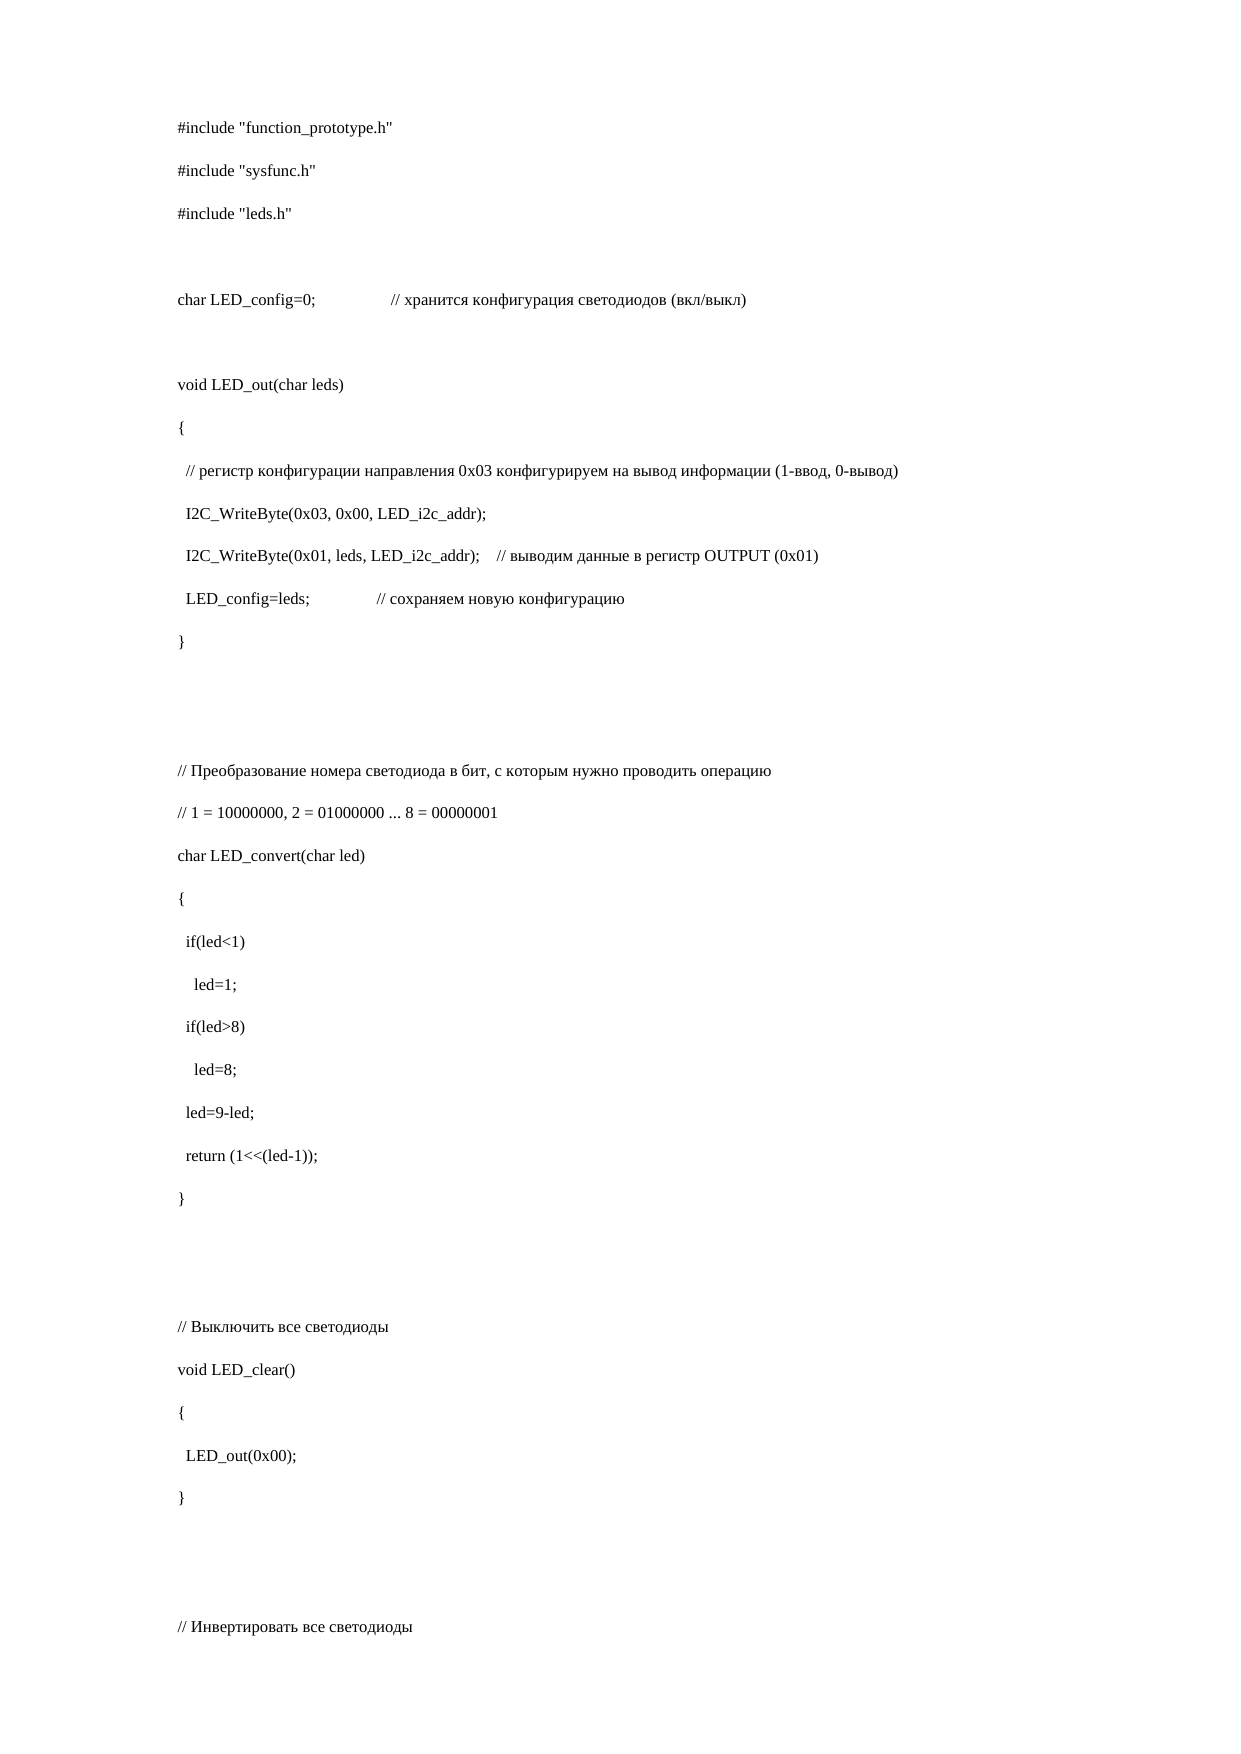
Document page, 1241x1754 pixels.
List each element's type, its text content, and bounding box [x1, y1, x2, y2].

text // Выключить все светодиоды [177, 1317, 1152, 1336]
text void LED_out(char leds) [177, 375, 1152, 394]
text // Инвертировать все светодиоды [177, 1617, 1152, 1636]
text // Преобразование номера светодиода в бит, с которым нужно проводить операцию [177, 760, 1152, 779]
text led=8; [177, 1060, 1152, 1079]
text LED_out(0x00); [177, 1445, 1152, 1464]
text LED_config=leds; // сохраняем новую конфигурацию [177, 589, 1152, 608]
text } [177, 1488, 1152, 1507]
text { [177, 889, 1152, 908]
text // 1 = 10000000, 2 = 01000000 ... 8 = 00000001 [177, 803, 1152, 822]
text char LED_config=0; // хранится конфигурация светодиодов (вкл/выкл) [177, 289, 1152, 308]
text I2C_WriteByte(0x03, 0x00, LED_i2c_addr); [177, 503, 1152, 523]
text led=1; [177, 974, 1152, 993]
text #include "function_prototype.h" [177, 118, 1152, 137]
text void LED_clear() [177, 1360, 1152, 1379]
text #include "leds.h" [177, 204, 1152, 223]
text { [177, 418, 1152, 437]
text char LED_convert(char led) [177, 846, 1152, 865]
text } [177, 1188, 1152, 1208]
text { [177, 1402, 1152, 1422]
text } [177, 632, 1152, 651]
text // регистр конфигурации направления 0x03 конфигурируем на вывод информации (1-ввод, 0-вывод) [177, 461, 1152, 480]
text led=9-led; [177, 1103, 1152, 1122]
text return (1<<(led-1)); [177, 1146, 1152, 1165]
text if(led>8) [177, 1017, 1152, 1036]
text #include "sysfunc.h" [177, 161, 1152, 180]
text if(led<1) [177, 932, 1152, 951]
text I2C_WriteByte(0x01, leds, LED_i2c_addr); // выводим данные в регистр OUTPUT (0x01) [177, 546, 1152, 565]
